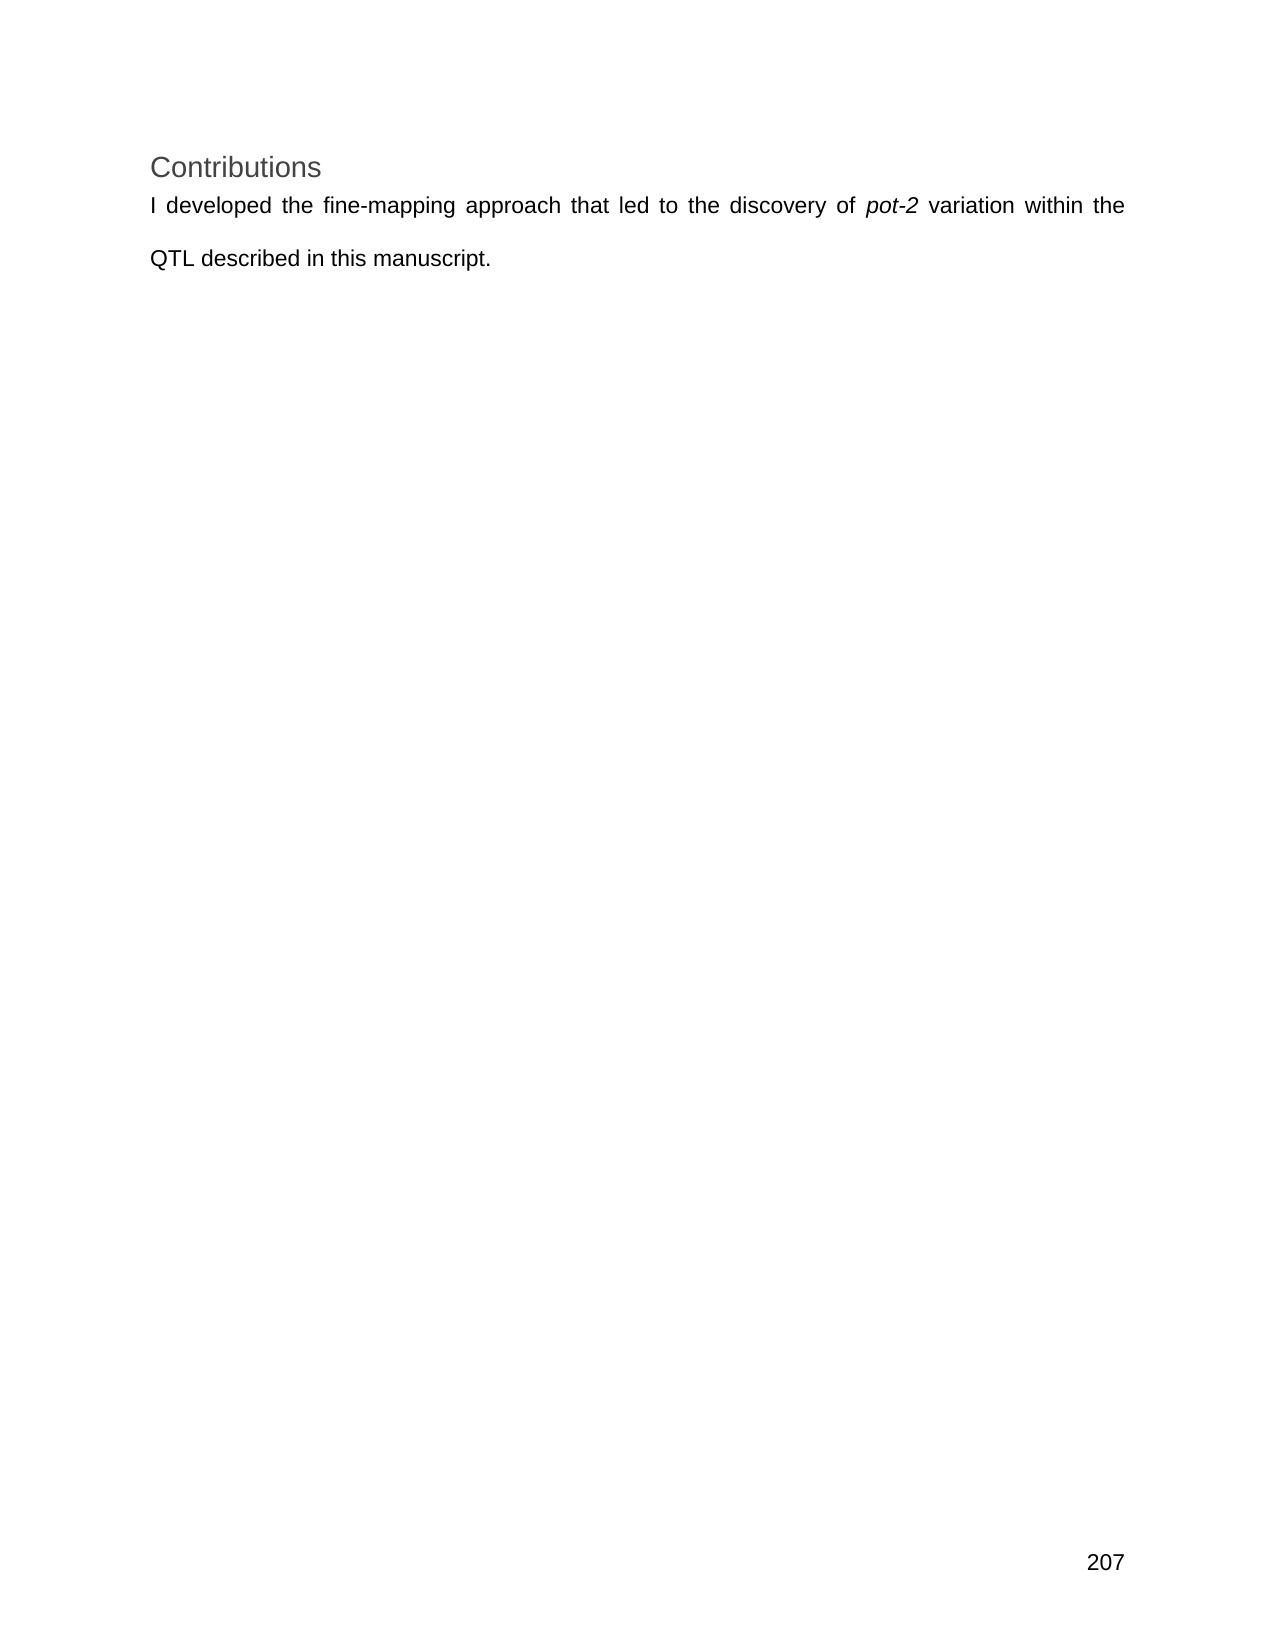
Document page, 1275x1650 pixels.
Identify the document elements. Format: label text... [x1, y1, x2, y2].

text I developed the fine-mapping approach that led to the discovery of pot-2 variation within the QTL described in this manuscript. [150, 192, 1125, 271]
subtitle Contributions [150, 150, 1125, 183]
